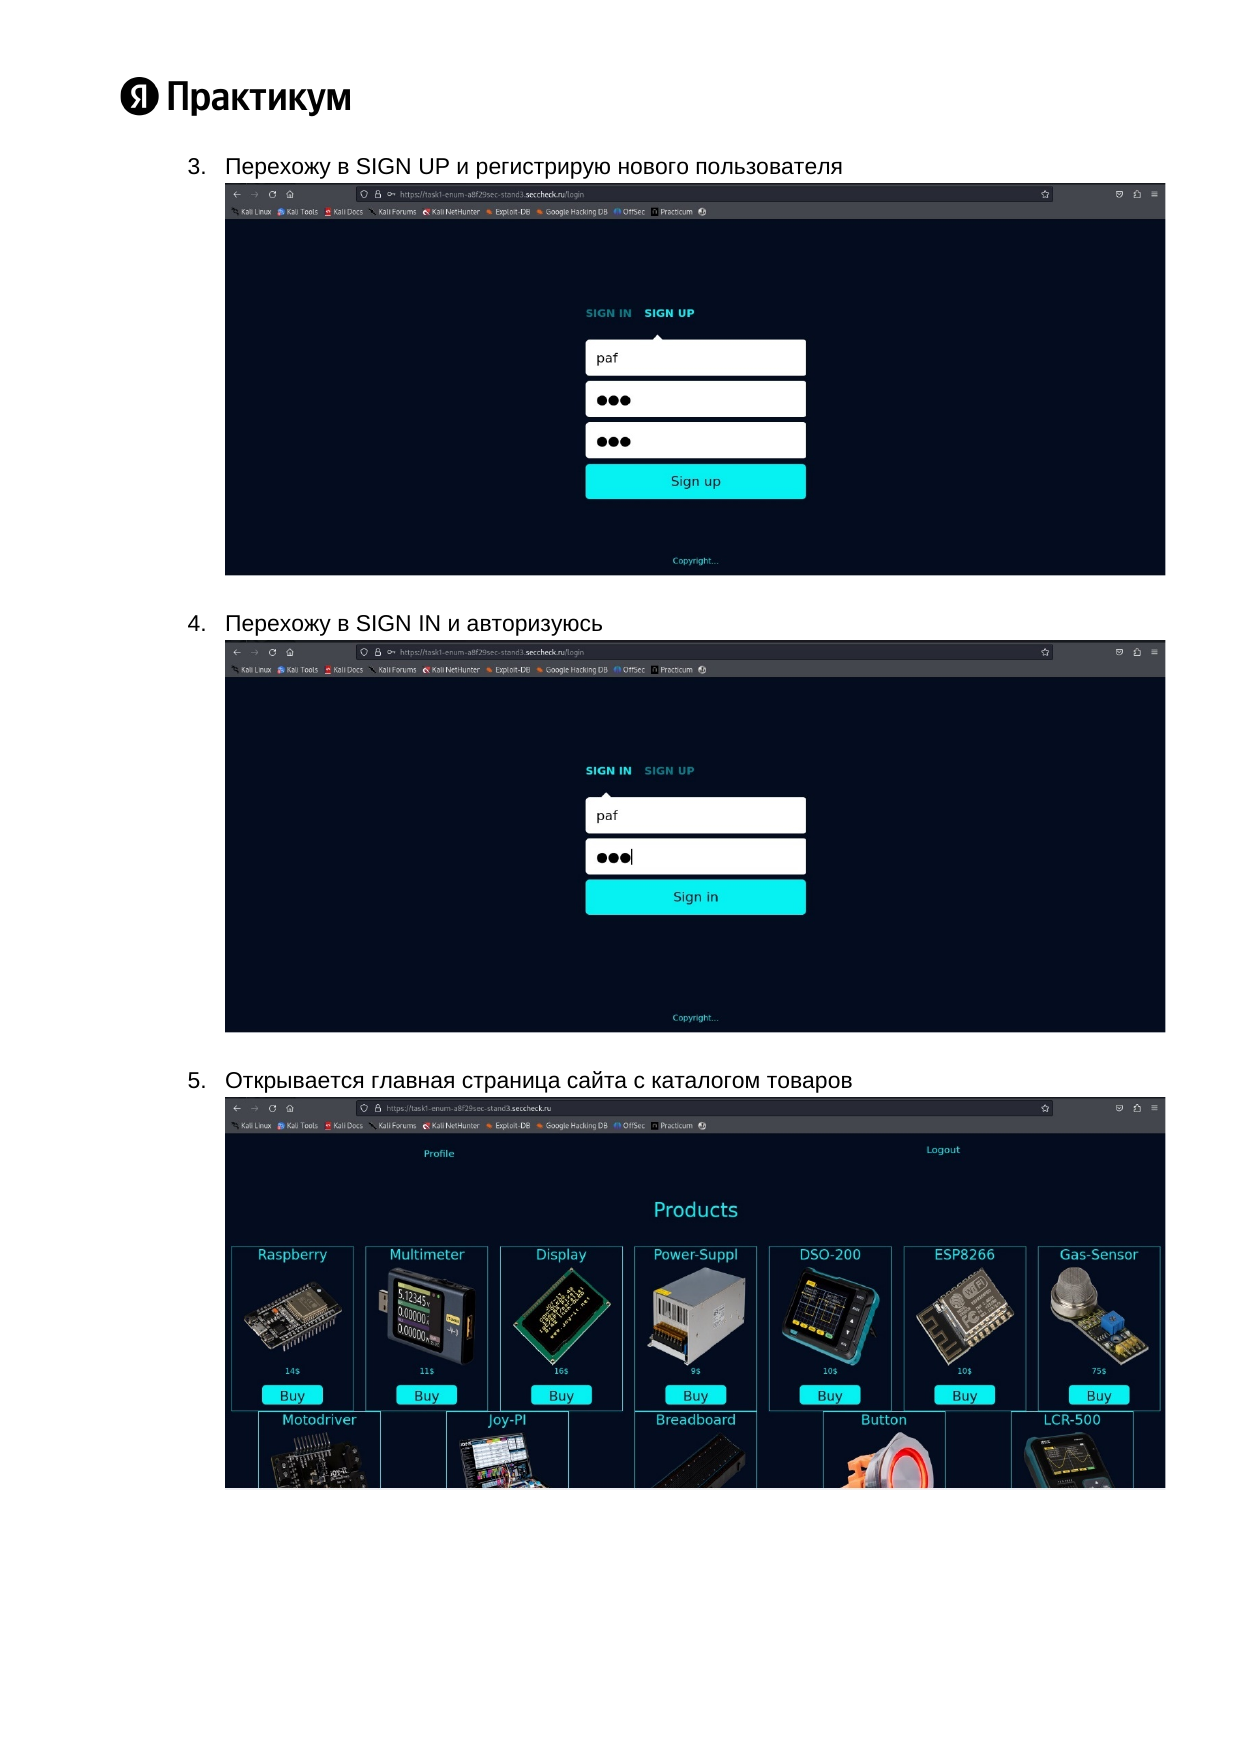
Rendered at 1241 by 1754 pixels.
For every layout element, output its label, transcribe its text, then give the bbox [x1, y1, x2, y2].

picture [225, 640, 1166, 1033]
picture [225, 183, 1166, 576]
picture [225, 1097, 1166, 1490]
picture [120, 75, 353, 118]
